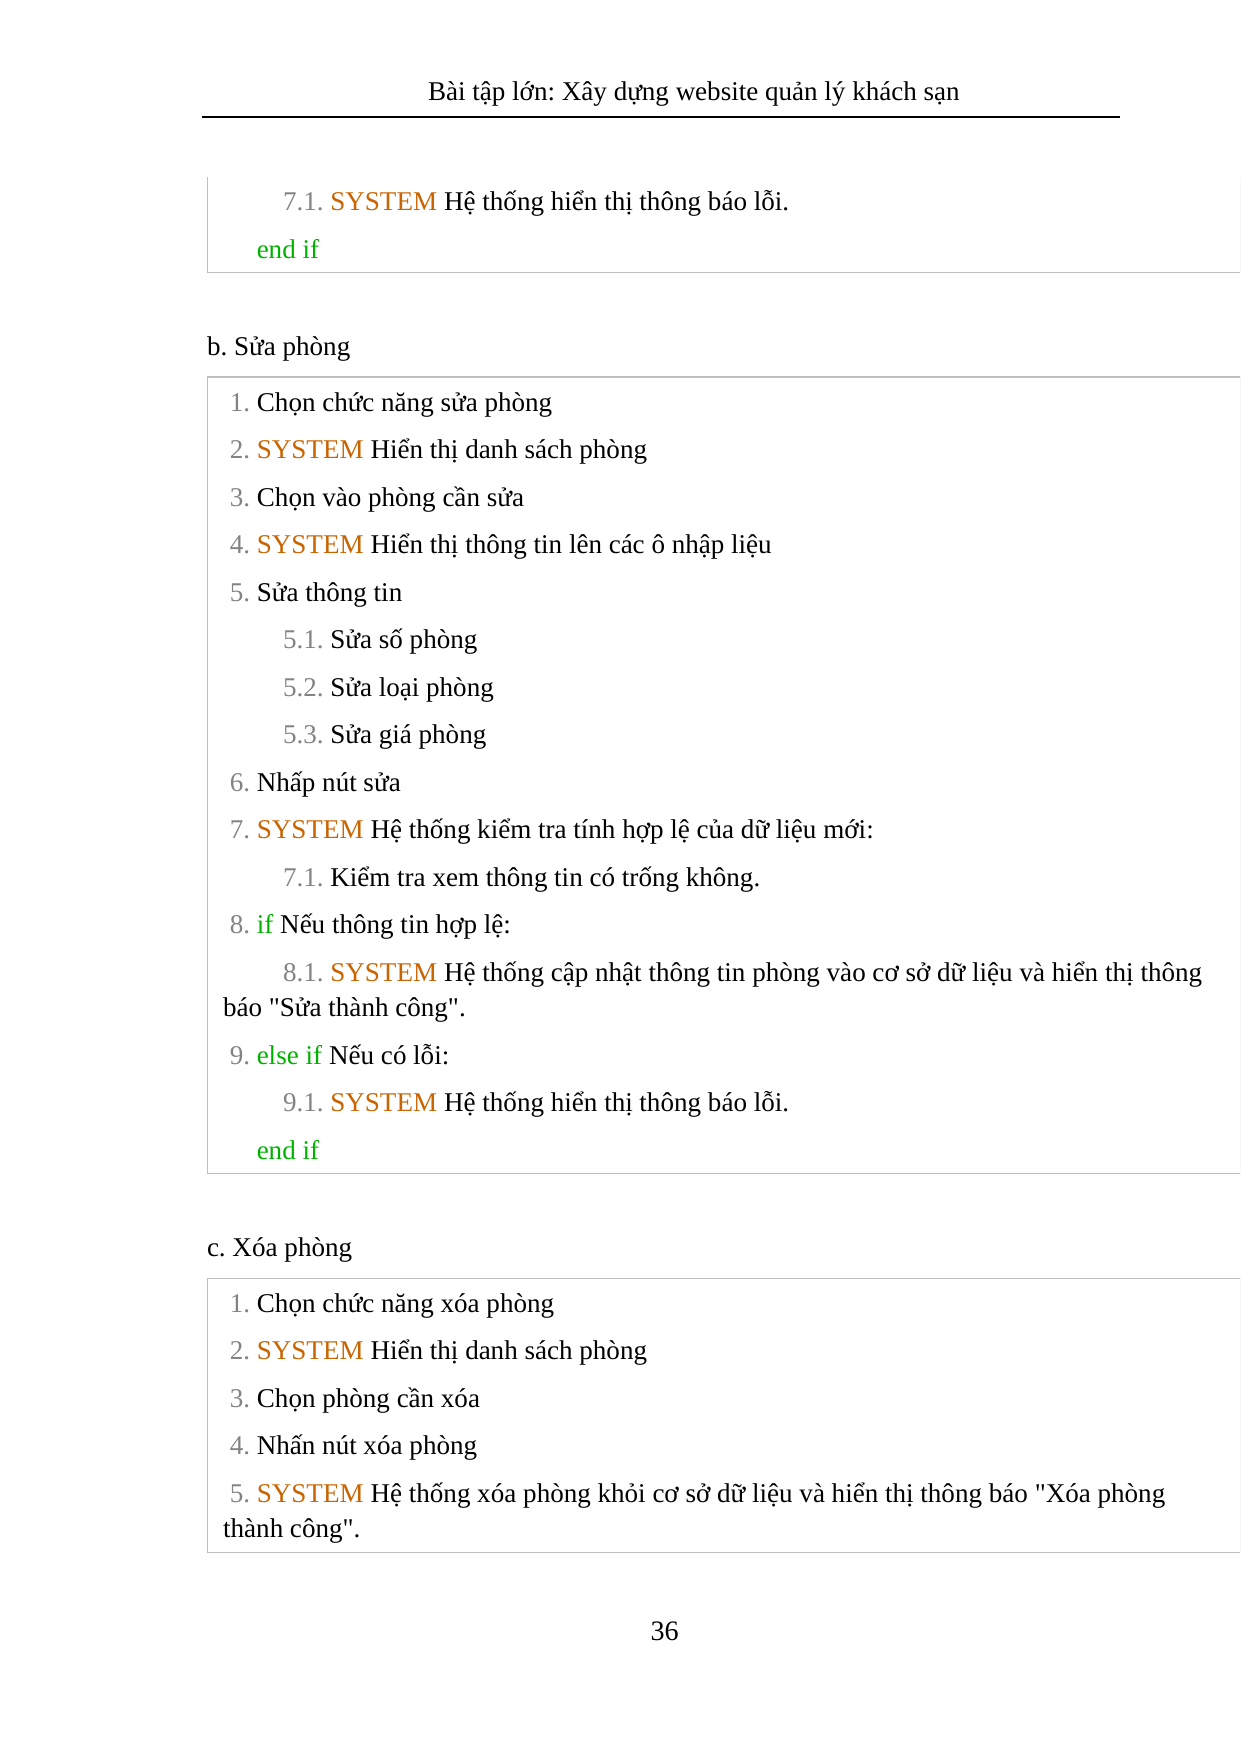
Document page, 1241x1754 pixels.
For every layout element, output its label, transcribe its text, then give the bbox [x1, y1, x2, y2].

table_cell 4. Nhấn nút xóa phòng [208, 1421, 1240, 1468]
table_cell 7. SYSTEM Hệ thống kiểm tra tính hợp lệ của dữ liệu mới: [208, 805, 1240, 852]
text c. Xóa phòng [207, 1231, 1122, 1262]
text b. Sửa phòng [207, 330, 1122, 361]
table_cell 7. end if [208, 225, 1240, 272]
table_cell 8.1. SYSTEM Hệ thống cập nhật thông tin phòng vào cơ sở dữ liệu và hiển thị thông báo "Sửa thành công". [208, 948, 1240, 1031]
table_cell 7.1. SYSTEM Hệ thống hiển thị thông báo lỗi. [208, 177, 1240, 225]
table_cell 5.3. Sửa giá phòng [208, 710, 1240, 757]
table_cell 3. Chọn phòng cần xóa [208, 1374, 1240, 1421]
table_cell 5. SYSTEM Hệ thống xóa phòng khỏi cơ sở dữ liệu và hiển thị thông báo "Xóa phòng thành công". [208, 1469, 1240, 1552]
table_header 1. Chọn chức năng xóa phòng [208, 1279, 1240, 1326]
table_header 1. Chọn chức năng sửa phòng [208, 378, 1240, 425]
table_cell 3. Chọn vào phòng cần sửa [208, 473, 1240, 520]
table_cell 5.2. Sửa loại phòng [208, 663, 1240, 710]
table_cell 9. end if [208, 1126, 1240, 1173]
table_cell 8. if Nếu thông tin hợp lệ: [208, 900, 1240, 947]
table_cell 7.1. Kiểm tra xem thông tin có trống không. [208, 853, 1240, 900]
table_cell 2. SYSTEM Hiển thị danh sách phòng [208, 425, 1240, 472]
table_cell 4. SYSTEM Hiển thị thông tin lên các ô nhập liệu [208, 520, 1240, 567]
table_cell 5.1. Sửa số phòng [208, 615, 1240, 662]
table_cell 2. SYSTEM Hiển thị danh sách phòng [208, 1326, 1240, 1373]
table_cell 9. else if Nếu có lỗi: [208, 1031, 1240, 1078]
table_cell 5. Sửa thông tin [208, 568, 1240, 615]
table_cell 6. Nhấp nút sửa [208, 758, 1240, 805]
table_cell 9.1. SYSTEM Hệ thống hiển thị thông báo lỗi. [208, 1078, 1240, 1126]
